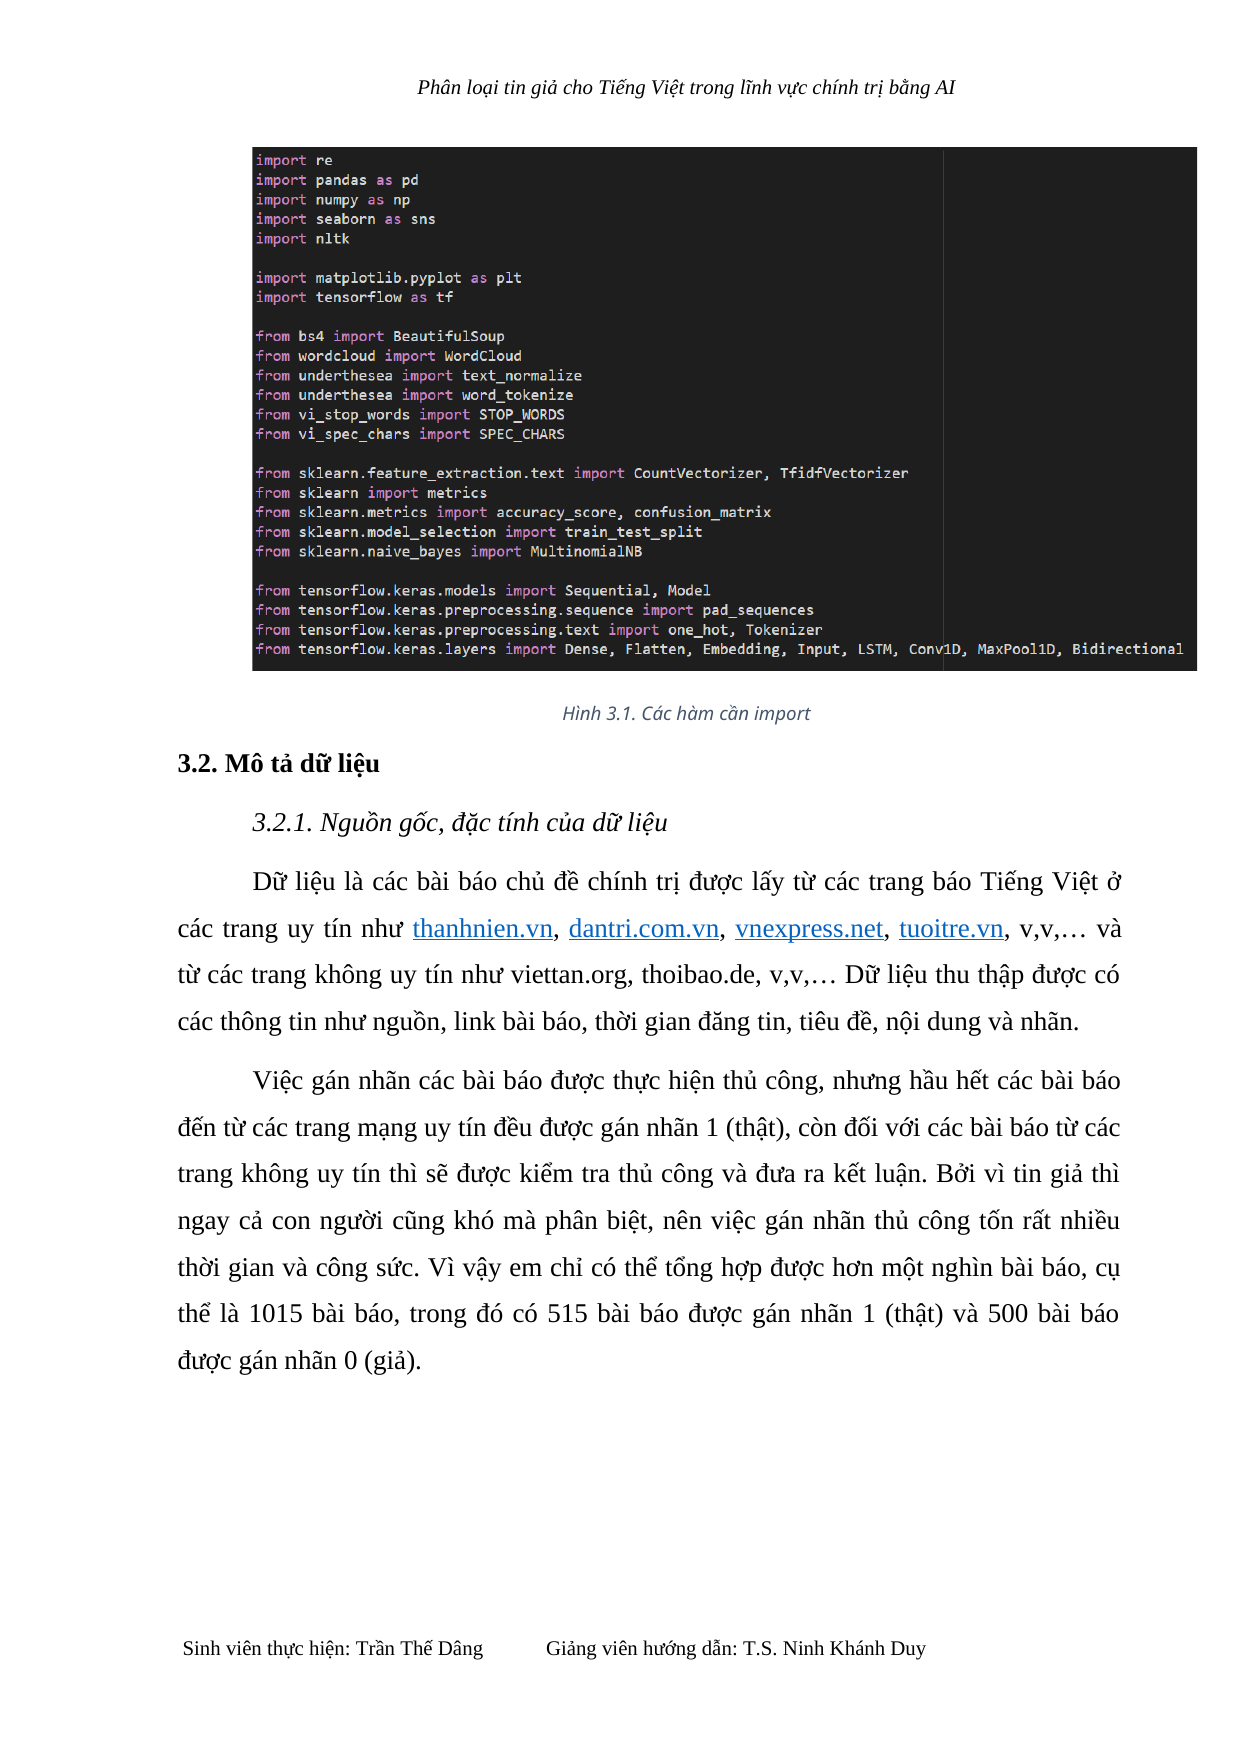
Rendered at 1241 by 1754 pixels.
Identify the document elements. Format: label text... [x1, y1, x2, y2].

text Hình 3.1. Các hàm cần import [177, 700, 1122, 726]
subtitle 3.2. Mô tả dữ liệu [177, 747, 1122, 778]
subtitle 3.2.1. Nguồn gốc, đặc tính của dữ liệu [177, 806, 1122, 837]
text Dữ liệu là các bài báo chủ đề chính trị được lấy từ các trang báo Tiếng Việt ở các trang uy tín như thanhnien.vn, dantri.com.vn, vnexpress.net, tuoitre.vn, v,v,… và từ các trang không uy tín như viettan.org, thoibao.de, v,v,… Dữ liệu thu thập được có các thông tin như nguồn, link bài báo, thời gian đăng tin, tiêu đề, nội dung và nhãn. [177, 865, 1122, 1036]
picture [252, 147, 1198, 671]
text Việc gán nhãn các bài báo được thực hiện thủ công, nhưng hầu hết các bài báo đến từ các trang mạng uy tín đều được gán nhãn 1 (thật), còn đối với các bài báo từ các trang không uy tín thì sẽ được kiểm tra thủ công và đưa ra kết luận. Bởi vì tin giả thì ngay cả con người cũng khó mà phân biệt, nên việc gán nhãn thủ công tốn rất nhiều thời gian và công sức. Vì vậy em chỉ có thể tổng hợp được hơn một nghìn bài báo, cụ thể là 1015 bài báo, trong đó có 515 bài báo được gán nhãn 1 (thật) và 500 bài báo được gán nhãn 0 (giả). [177, 1064, 1122, 1375]
